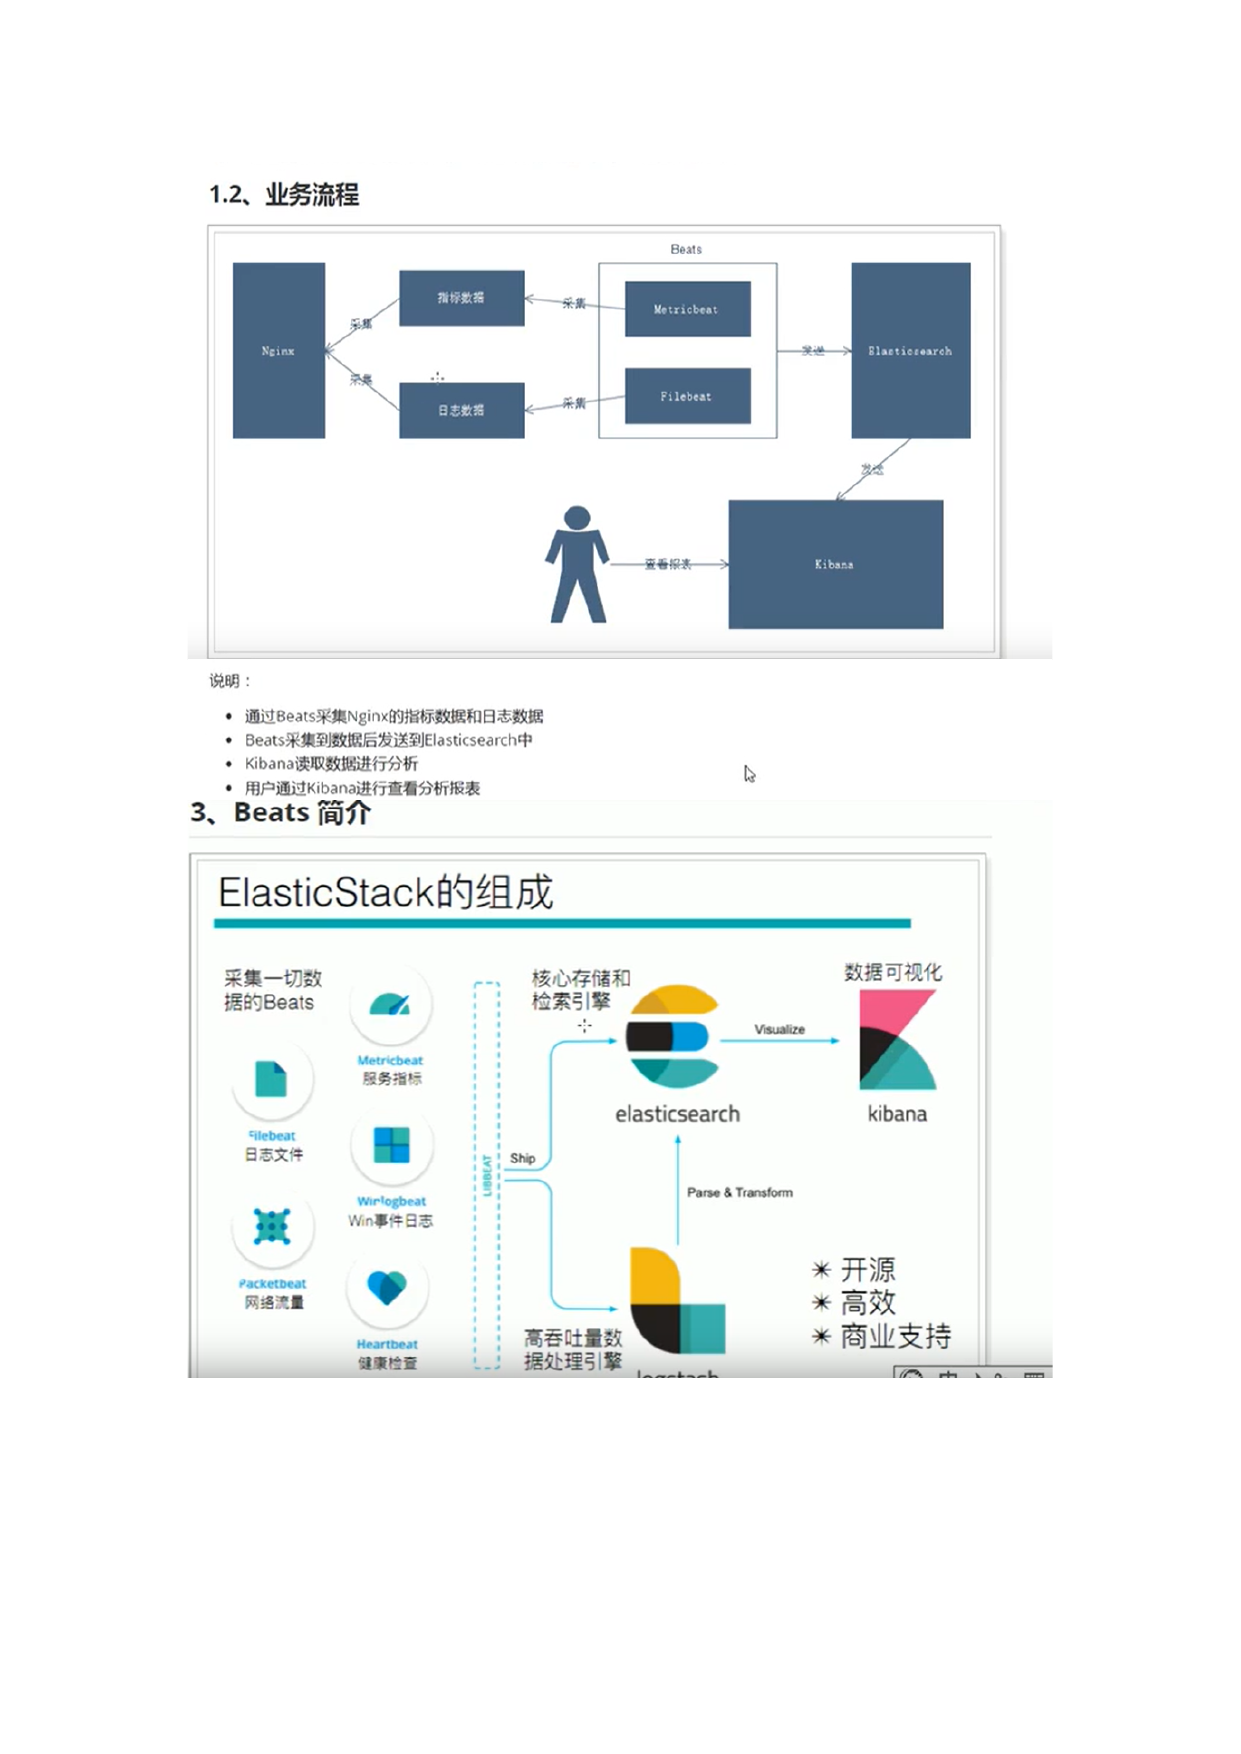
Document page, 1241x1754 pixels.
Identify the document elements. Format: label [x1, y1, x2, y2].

picture [187, 162, 1053, 1378]
